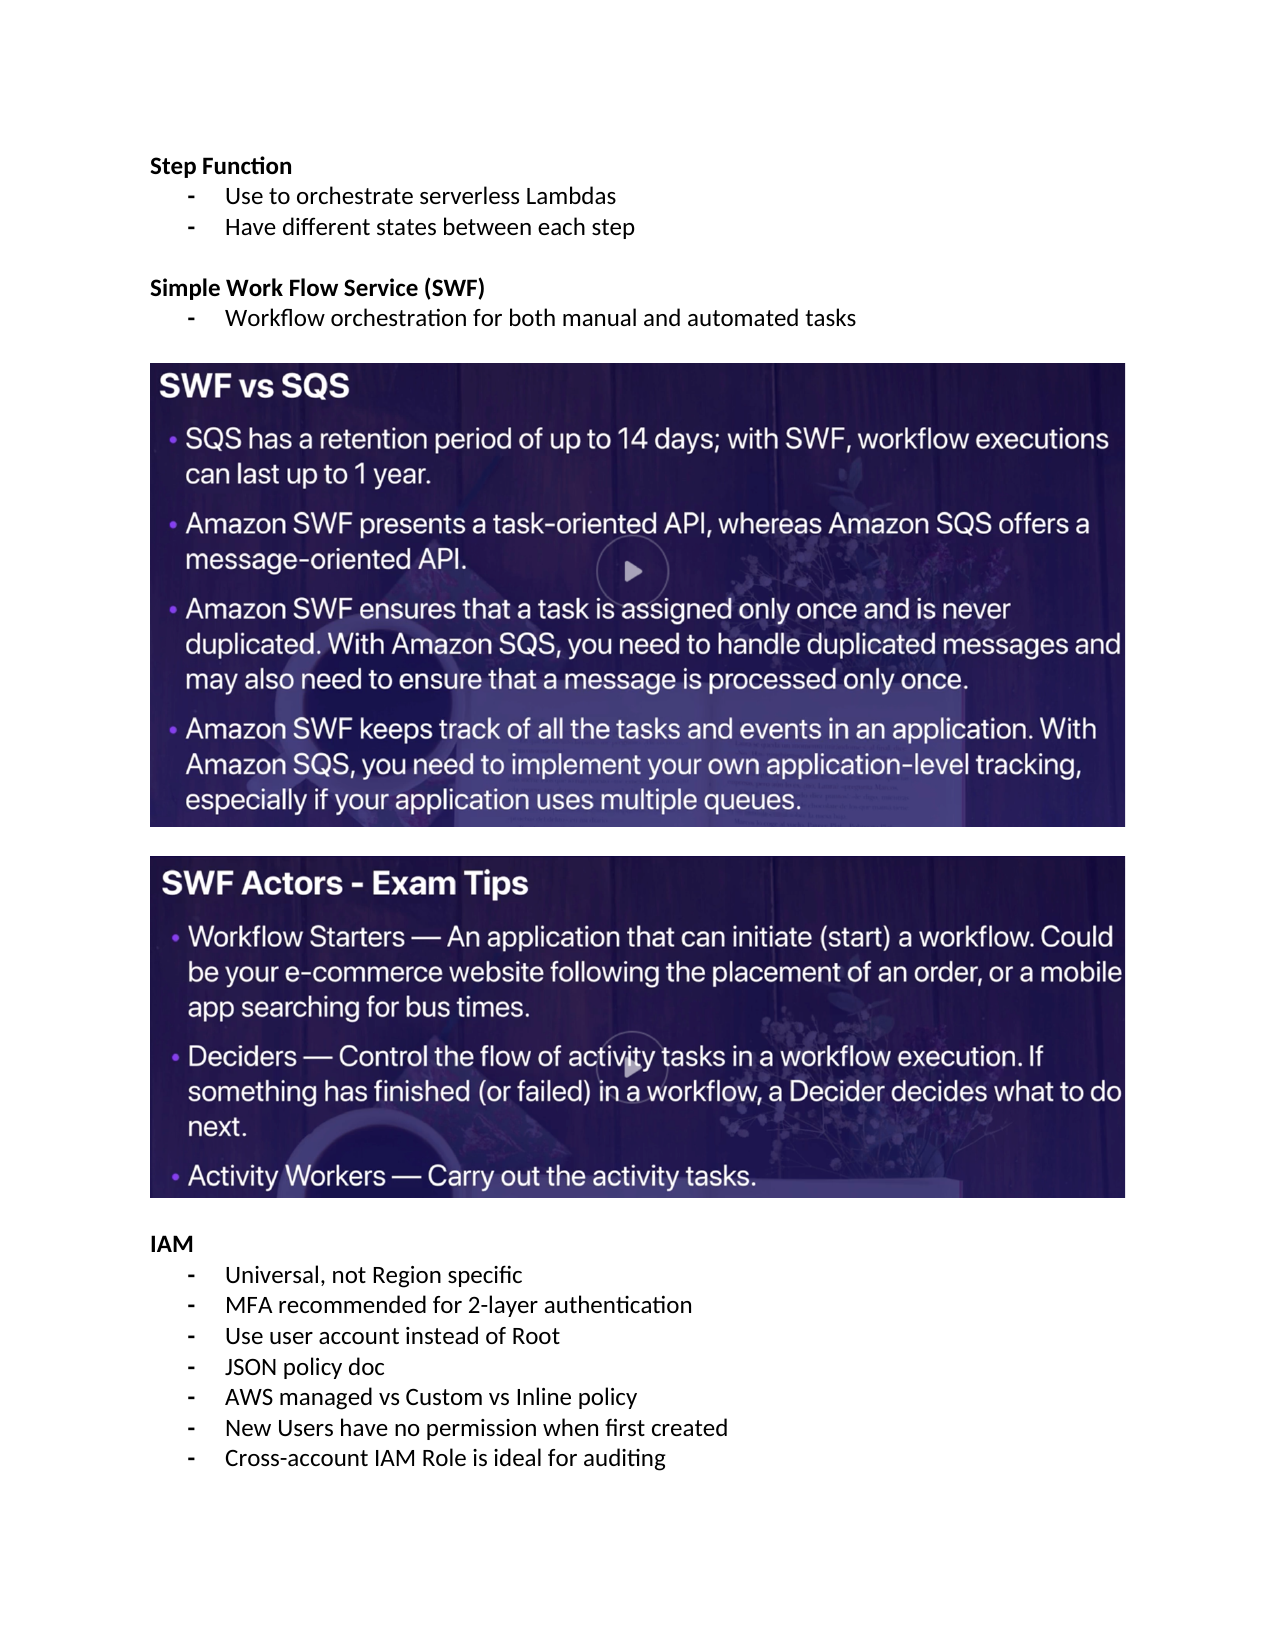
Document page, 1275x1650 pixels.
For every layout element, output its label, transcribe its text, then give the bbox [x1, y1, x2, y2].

list Use user account instead of Root [187, 1320, 1125, 1351]
list Cross-account IAM Role is ideal for auditing [187, 1442, 1125, 1473]
text Step Function [150, 150, 1125, 181]
list Have different states between each step [187, 211, 1125, 242]
picture [150, 856, 1125, 1198]
list Use to orchestrate serverless Lambdas [187, 181, 1125, 211]
list Universal, not Region specific [187, 1259, 1125, 1289]
list Workflow orchestration for both manual and automated tasks [187, 303, 1125, 333]
text Simple Work Flow Service (SWF) [150, 272, 1125, 303]
text IAM [150, 1228, 1125, 1259]
list New Users have no permission when first created [187, 1412, 1125, 1442]
list AWS managed vs Custom vs Inline policy [187, 1381, 1125, 1412]
list JSON policy doc [187, 1351, 1125, 1381]
list MFA recommended for 2-layer authentication [187, 1289, 1125, 1320]
picture [150, 363, 1125, 827]
